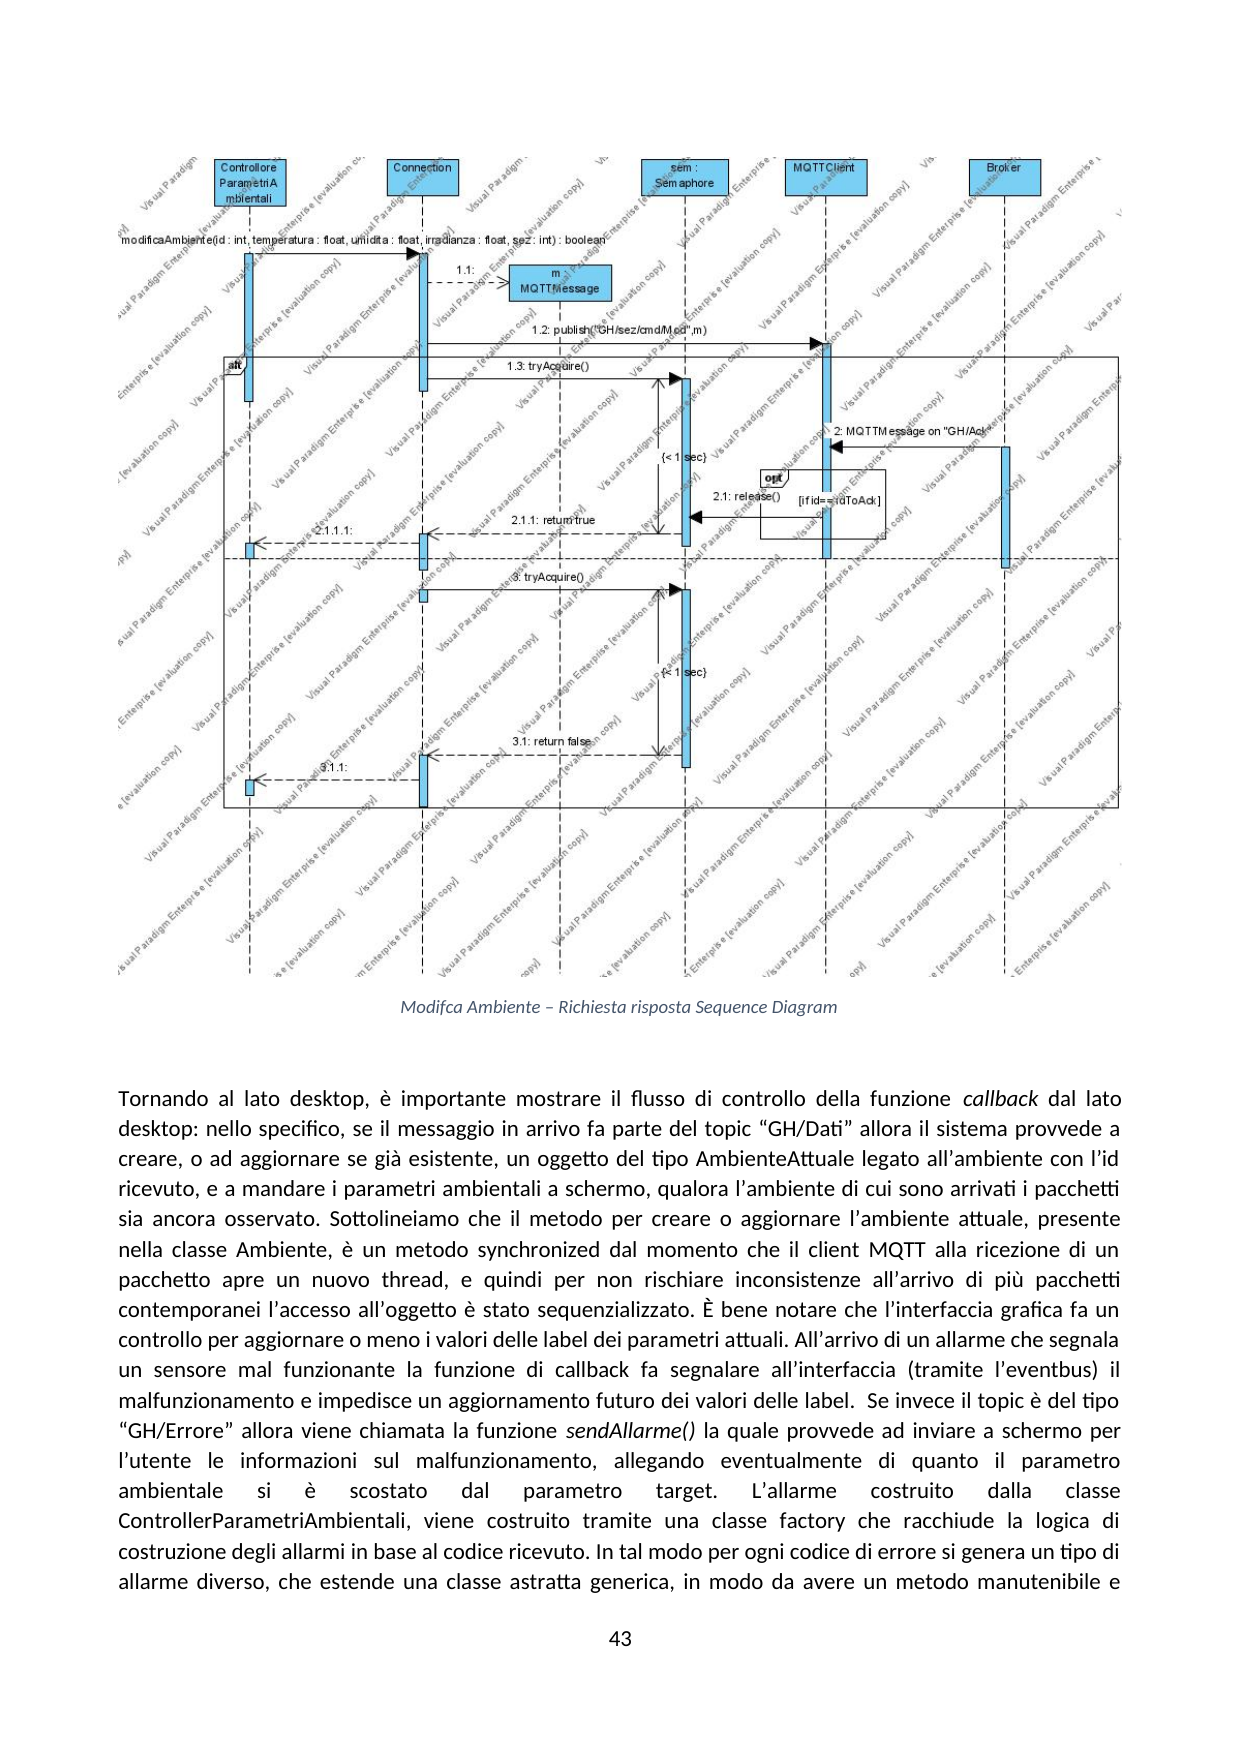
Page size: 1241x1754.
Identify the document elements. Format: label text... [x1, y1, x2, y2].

text Modifca Ambiente – Richiesta risposta Sequence Diagram [118, 995, 1122, 1018]
picture [118, 157, 1122, 977]
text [118, 1084, 1122, 1595]
